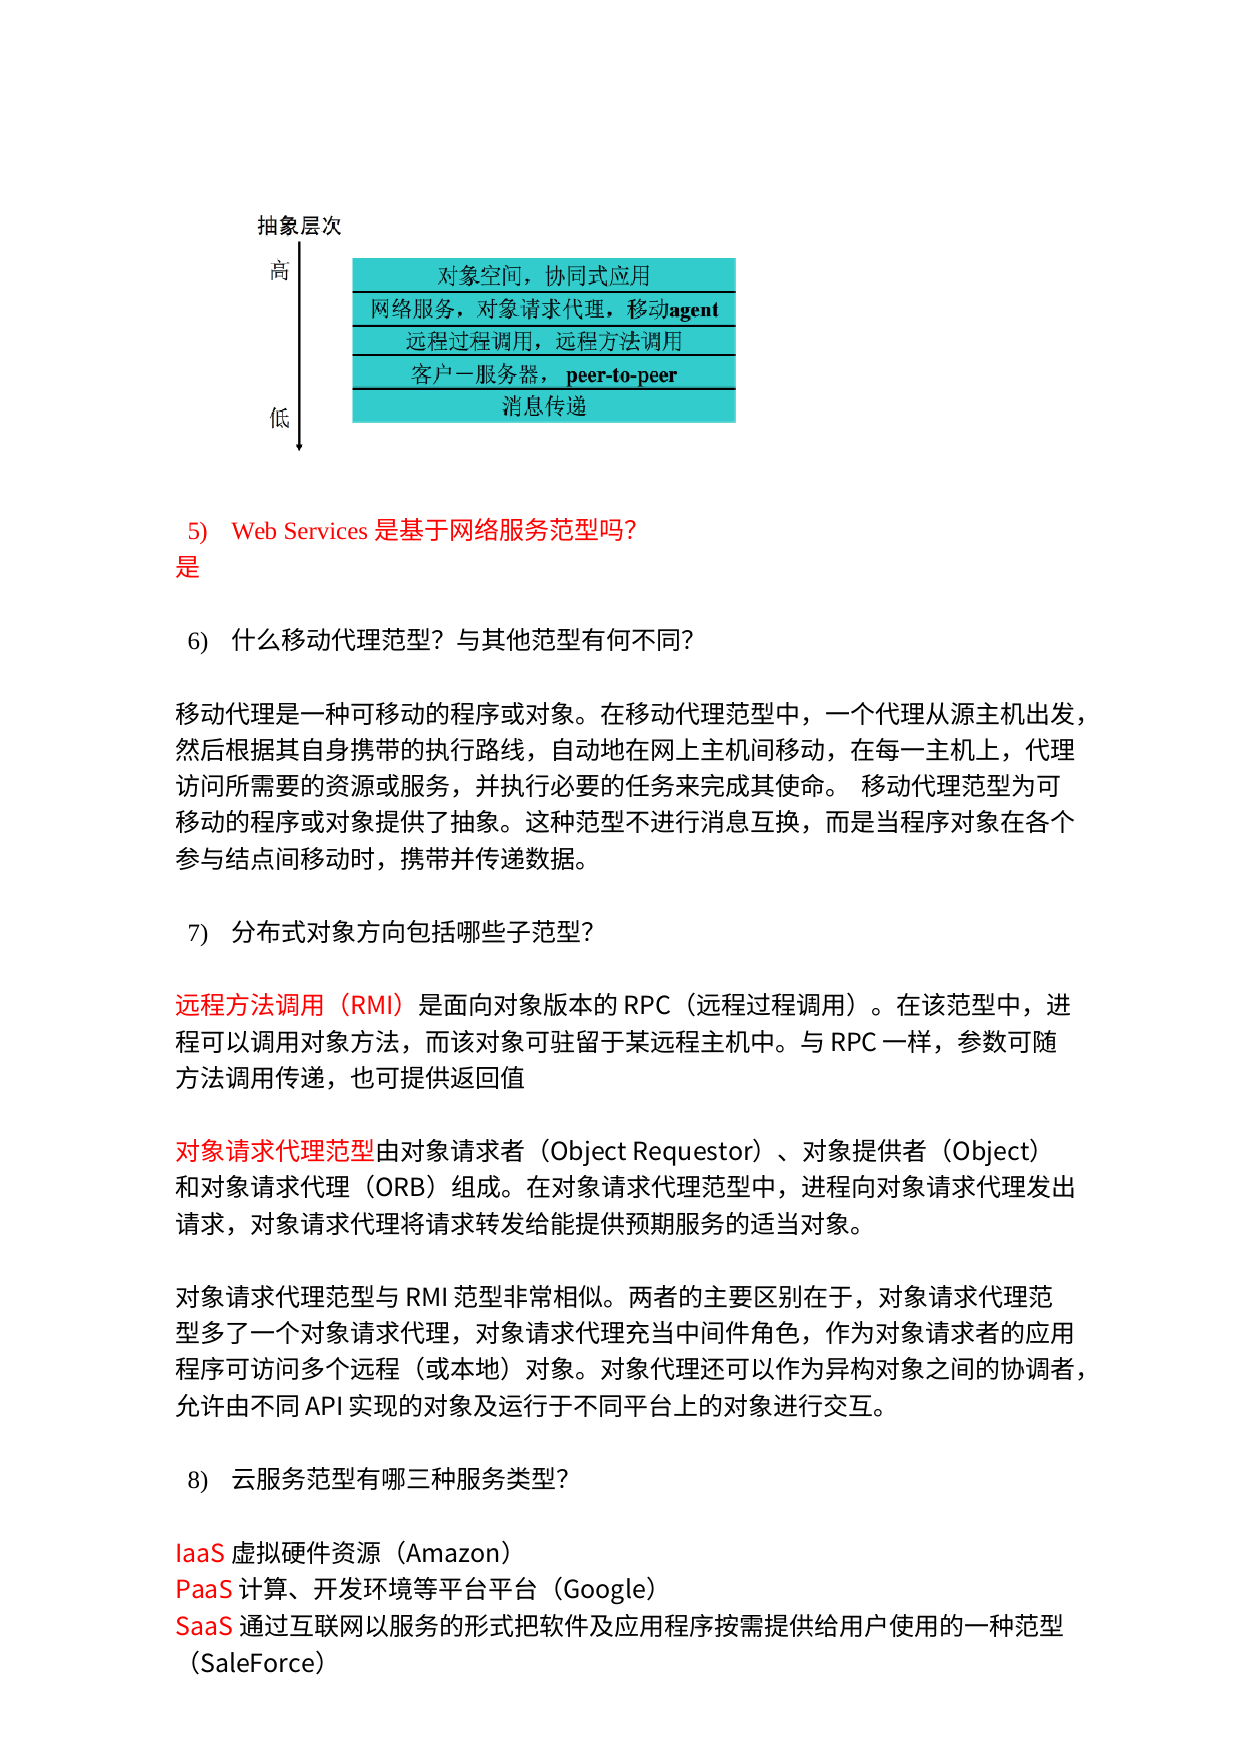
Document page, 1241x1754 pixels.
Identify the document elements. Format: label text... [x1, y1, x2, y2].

list SaaS 通过互联网以服务的形式把软件及应用程序按需提供给用户使用的一种范型（SaleForce） [175, 1607, 1078, 1679]
list 对象请求代理范型由对象请求者（Object Requestor）、对象提供者（Object）和对象请求代理（ORB）组成。在对象请求代理范型中，进程向对象请求代理发出请求，对象请求代理将请求转发给能提供预期服务的适当对象。 [175, 1132, 1078, 1240]
list 远程方法调用（RMI）是面向对象版本的RPC（远程过程调用）。在该范型中，进程可以调用对象方法，而该对象可驻留于某远程主机中。与RPC一样，参数可随方法调用传递，也可提供返回值 [175, 986, 1078, 1094]
list 是 [175, 547, 1078, 583]
list IaaS 虚拟硬件资源（Amazon） [175, 1533, 1078, 1569]
list 分布式对象方向包括哪些子范型？ [187, 912, 1078, 949]
list PaaS 计算、开发环境等平台平台（Google） [175, 1570, 1078, 1606]
list 对象请求代理范型与RMI范型非常相似。两者的主要区别在于，对象请求代理范型多了一个对象请求代理，对象请求代理充当中间件角色，作为对象请求者的应用程序可访问多个远程（或本地）对象。对象代理还可以作为异构对象之间的协调者，允许由不同API实现的对象及运行于不同平台上的对象进行交互。 [175, 1277, 1078, 1422]
list 什么移动代理范型？与其他范型有何不同？ [187, 621, 1078, 657]
list 云服务范型有哪三种服务类型？ [187, 1460, 1078, 1496]
picture [175, 150, 883, 474]
list Web Services 是基于网络服务范型吗？ [187, 510, 1078, 547]
list 移动代理是一种可移动的程序或对象。在移动代理范型中，一个代理从源主机出发，然后根据其自身携带的执行路线，自动地在网上主机间移动，在每一主机上，代理访问所需要的资源或服务，并执行必要的任务来完成其使命。 移动代理范型为可移动的程序或对象提供了抽象。这种范型不进行消息互换，而是当程序对象在各个参与结点间移动时，携带并传递数据。 [175, 694, 1078, 875]
